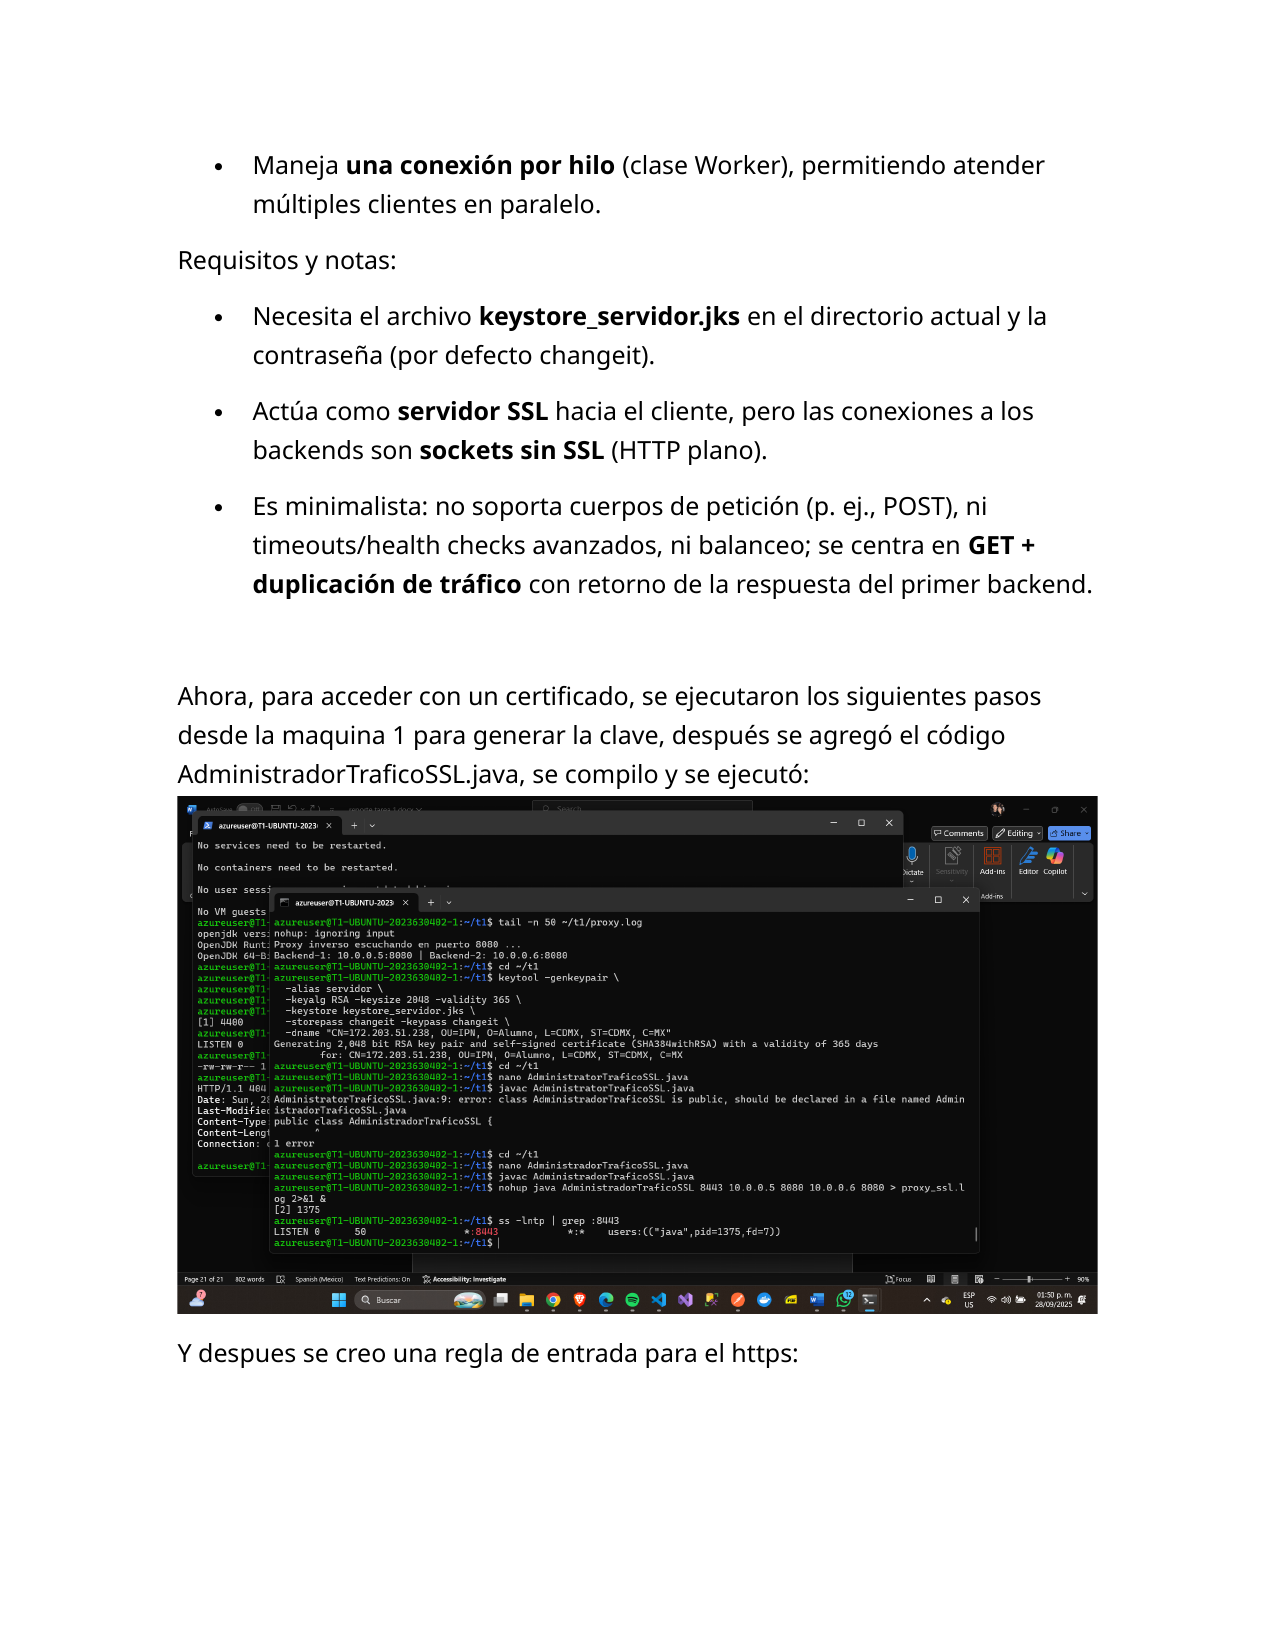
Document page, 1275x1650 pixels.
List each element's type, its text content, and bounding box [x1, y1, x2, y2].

list Necesita el archivo keystore_servidor.jks en el directorio actual y la contraseña (por defecto changeit). [215, 298, 1098, 372]
list Maneja una conexión por hilo (clase Worker), permitiendo atender múltiples clientes en paralelo. [215, 148, 1098, 221]
list Actúa como servidor SSL hacia el cliente, pero las conexiones a los backends son sockets sin SSL (HTTP plano). [215, 393, 1098, 467]
text Requisitos y notas: [177, 243, 1098, 277]
picture [177, 796, 1098, 1314]
text Y despues se creo una regla de entrada para el https: [177, 1336, 1098, 1369]
text Ahora, para acceder con un certificado, se ejecutaron los siguientes pasos desde la maquina 1 para generar la clave, después se agregó el código AdministradorTraficoSSL.java, se compilo y se ejecutó: [177, 678, 1098, 796]
list Es minimalista: no soporta cuerpos de petición (p. ej., POST), ni timeouts/health checks avanzados, ni balanceo; se centra en GET + duplicación de tráfico con retorno de la respuesta del primer backend. [215, 488, 1098, 601]
